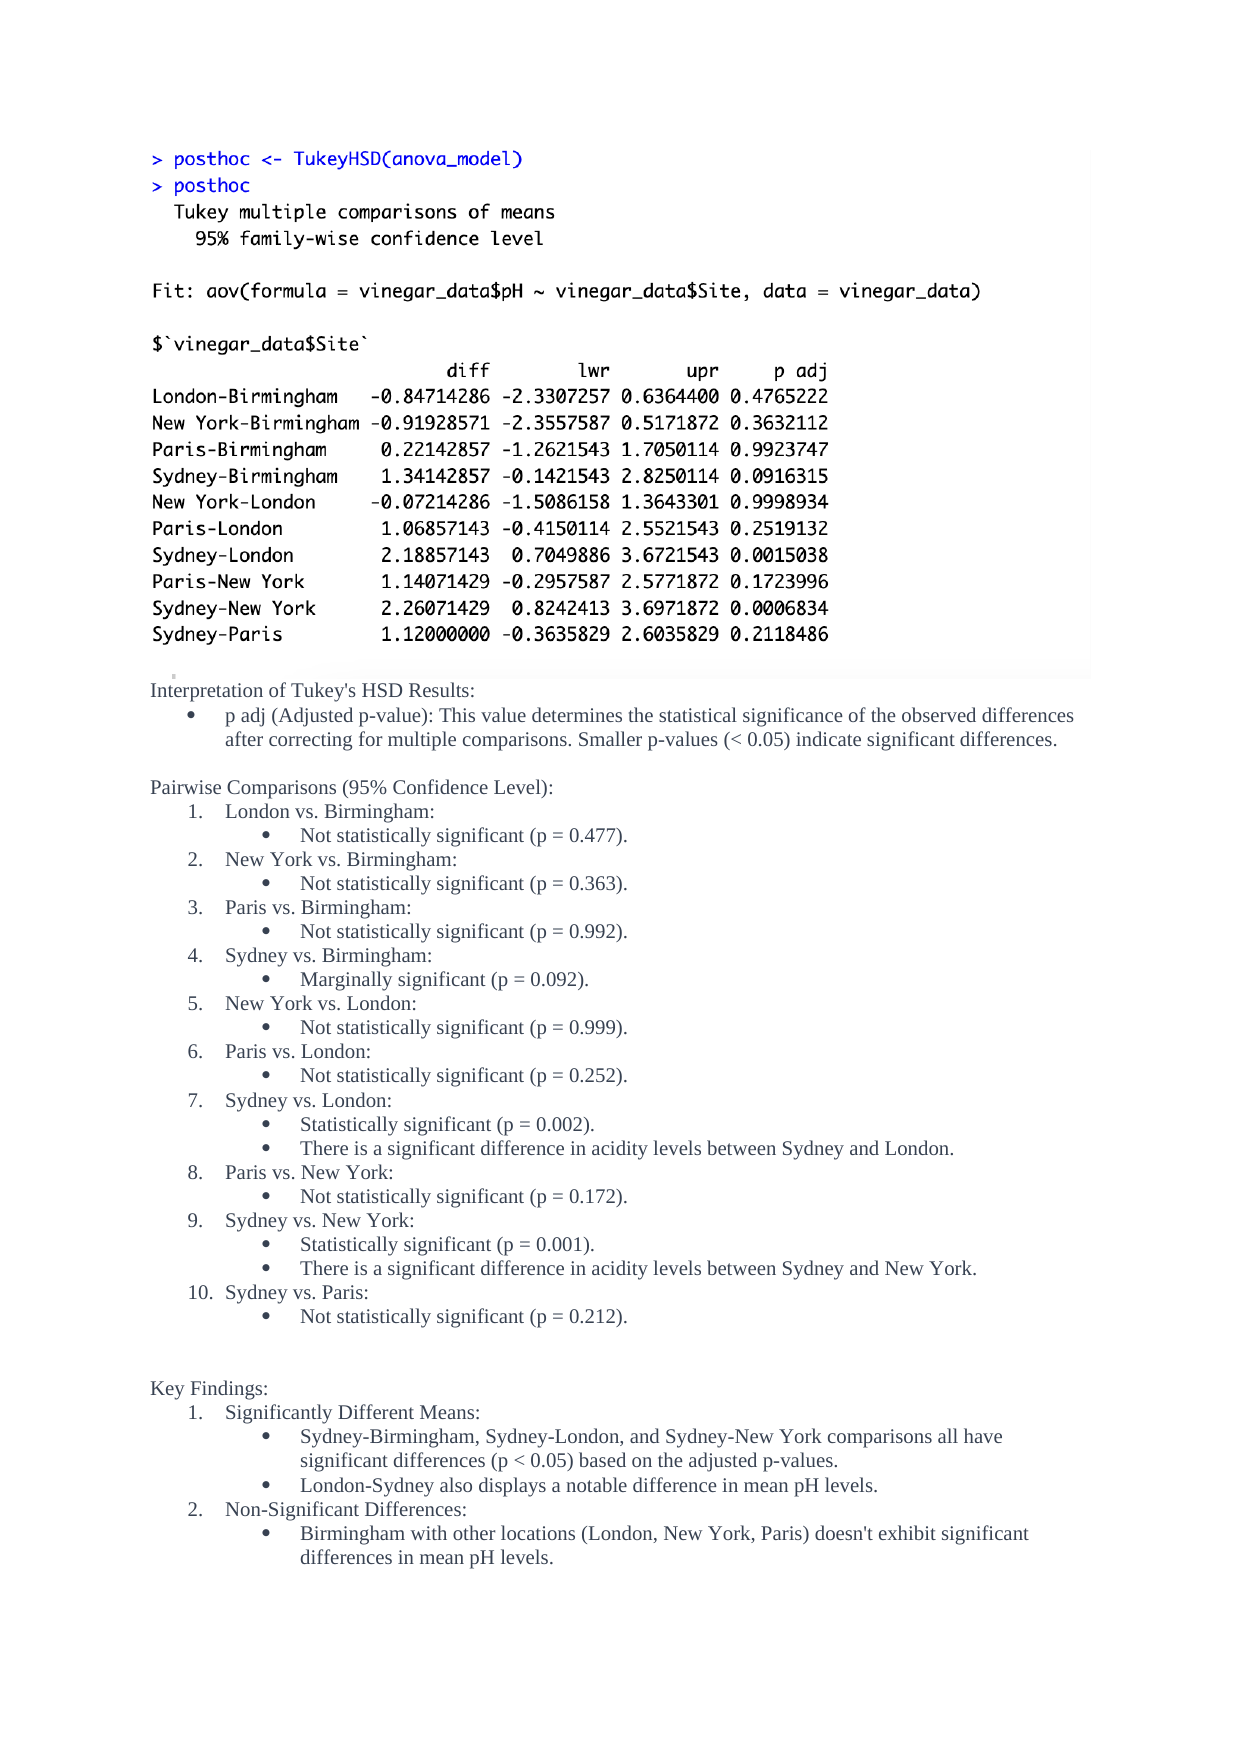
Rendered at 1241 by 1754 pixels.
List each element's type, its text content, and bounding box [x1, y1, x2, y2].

list There is a significant difference in acidity levels between Sydney and New York. [262, 1256, 1090, 1280]
text Interpretation of Tukey's HSD Results: [150, 679, 1090, 702]
list Paris vs. New York: [187, 1160, 1090, 1184]
list London-Sydney also displays a notable difference in mean pH levels. [262, 1472, 1090, 1497]
list Not statistically significant (p = 0.992). [262, 919, 1090, 943]
list London vs. Birmingham: [187, 799, 1090, 823]
list Sydney vs. New York: [187, 1208, 1090, 1232]
list Not statistically significant (p = 0.999). [262, 1015, 1090, 1039]
list There is a significant difference in acidity levels between Sydney and London. [262, 1136, 1090, 1160]
list Statistically significant (p = 0.002). [262, 1112, 1090, 1136]
list Not statistically significant (p = 0.252). [262, 1063, 1090, 1087]
list Significantly Different Means: [187, 1400, 1090, 1424]
list Not statistically significant (p = 0.172). [262, 1184, 1090, 1208]
list Paris vs. London: [187, 1039, 1090, 1063]
list Sydney vs. Birmingham: [187, 943, 1090, 967]
list Sydney vs. London: [187, 1087, 1090, 1112]
list Not statistically significant (p = 0.363). [262, 871, 1090, 895]
list New York vs. London: [187, 991, 1090, 1015]
list Non-Significant Differences: [187, 1497, 1090, 1521]
list p adj (Adjusted p-value): This value determines the statistical significance of the observed differences after correcting for multiple comparisons. Smaller p-values (< 0.05) indicate significant differences. [187, 702, 1090, 751]
list Statistically significant (p = 0.001). [262, 1232, 1090, 1256]
list Birmingham with other locations (London, New York, Paris) doesn't exhibit significant differences in mean pH levels. [262, 1521, 1090, 1569]
list Paris vs. Birmingham: [187, 895, 1090, 919]
picture [150, 150, 1091, 679]
list Not statistically significant (p = 0.212). [262, 1304, 1090, 1328]
list Sydney-Birmingham, Sydney-London, and Sydney-New York comparisons all have significant differences (p < 0.05) based on the adjusted p-values. [262, 1424, 1090, 1472]
list Not statistically significant (p = 0.477). [262, 823, 1090, 847]
list Sydney vs. Paris: [187, 1280, 1090, 1304]
list New York vs. Birmingham: [187, 847, 1090, 871]
text Pairwise Comparisons (95% Confidence Level): [150, 775, 1090, 799]
list Marginally significant (p = 0.092). [262, 967, 1090, 991]
text Key Findings: [150, 1376, 1090, 1400]
